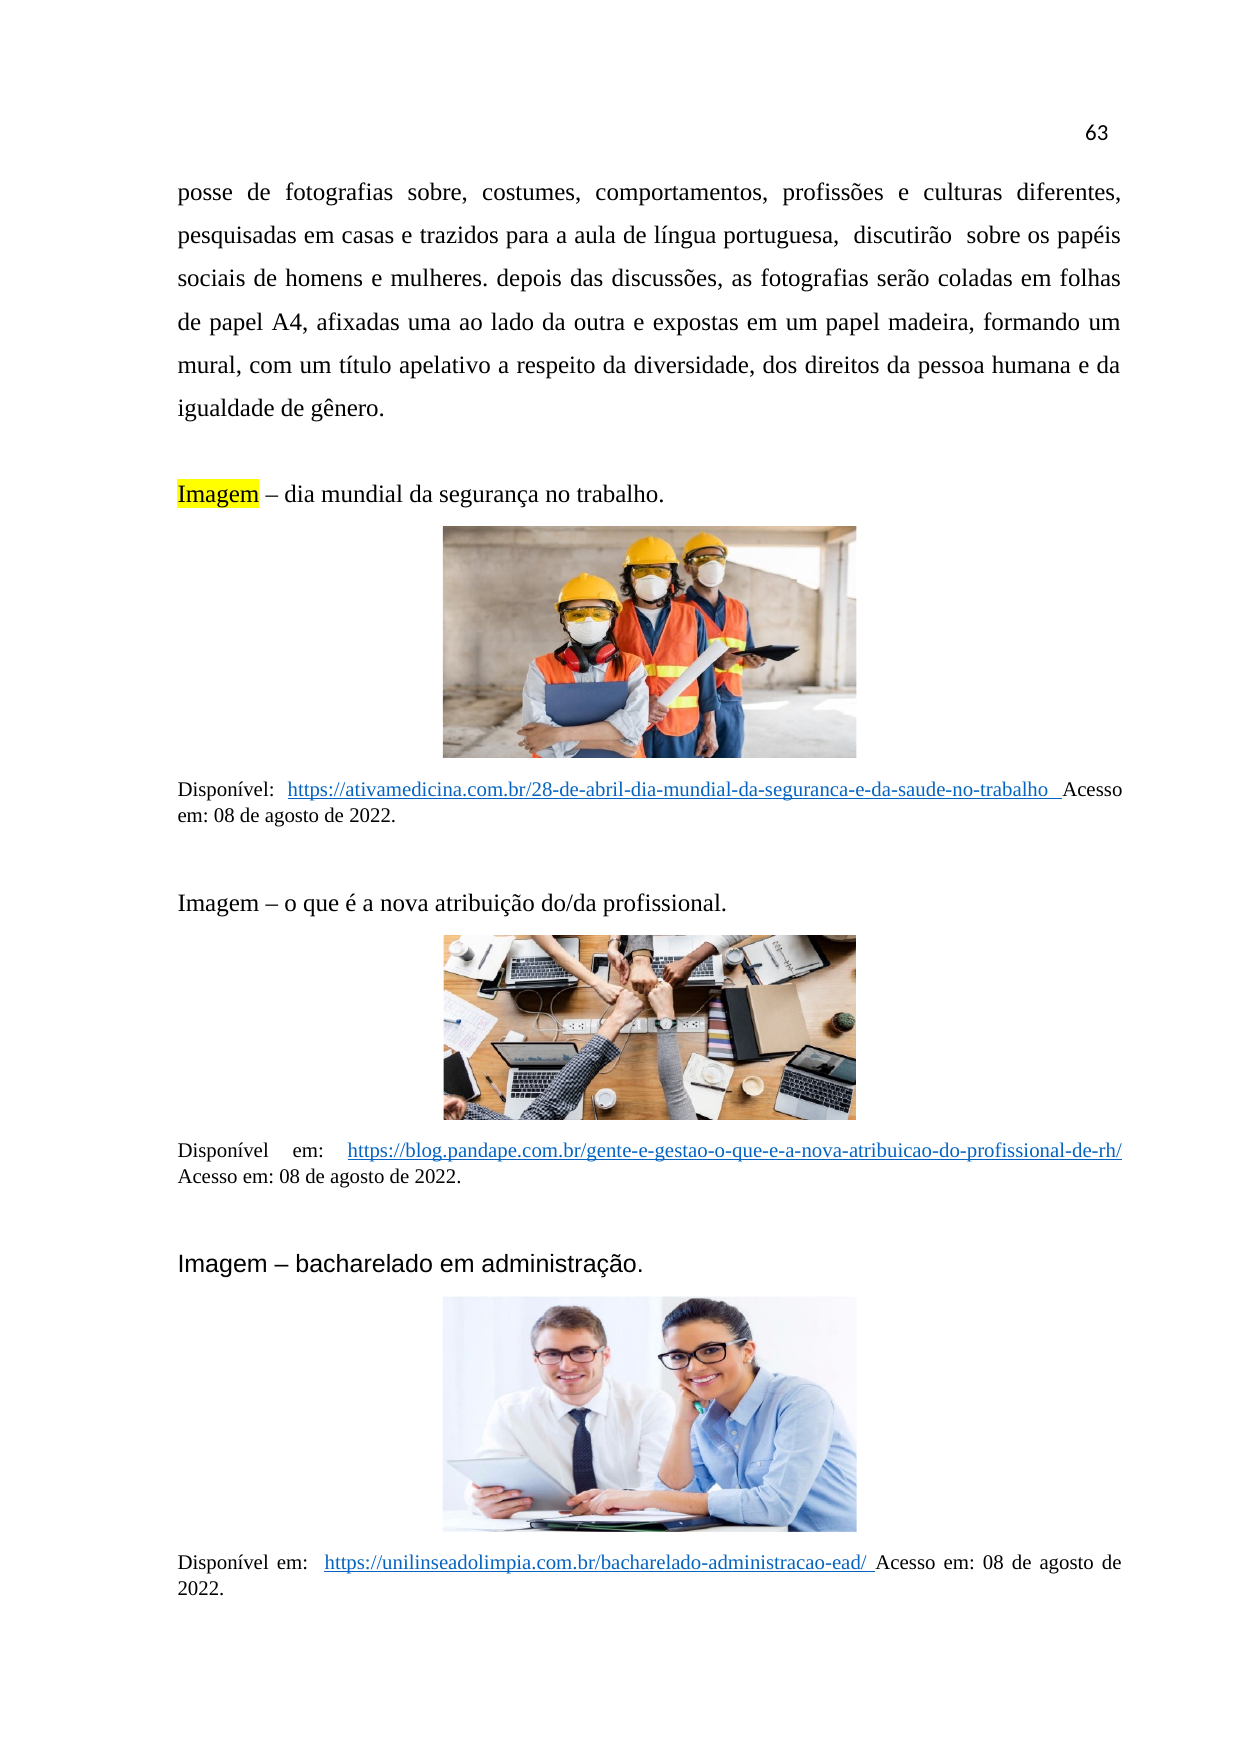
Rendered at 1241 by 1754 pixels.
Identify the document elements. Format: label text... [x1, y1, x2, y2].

picture [442, 526, 857, 758]
text Imagem – dia mundial da segurança no trabalho. [259, 479, 1122, 508]
text Disponível: https://ativamedicina.com.br/28-de-abril-dia-mundial-da-seguranca-e-da-saude-no-trabalho Acesso em: 08 de agosto de 2022. [177, 777, 1122, 827]
text Disponível em: https://unilinseadolimpia.com.br/bacharelado-administracao-ead/ Acesso em: 08 de agosto de 2022. [177, 1550, 1122, 1600]
picture [443, 935, 856, 1120]
text Imagem – bacharelado em administração. [177, 1249, 1122, 1278]
picture [442, 1296, 857, 1532]
text Disponível em: https://blog.pandape.com.br/gente-e-gestao-o-que-e-a-nova-atribuicao-do-profissional-de-rh/ Acesso em: 08 de agosto de 2022. [177, 1138, 1122, 1188]
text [177, 177, 1122, 422]
text Imagem – o que é a nova atribuição do/da profissional. [177, 888, 1122, 917]
